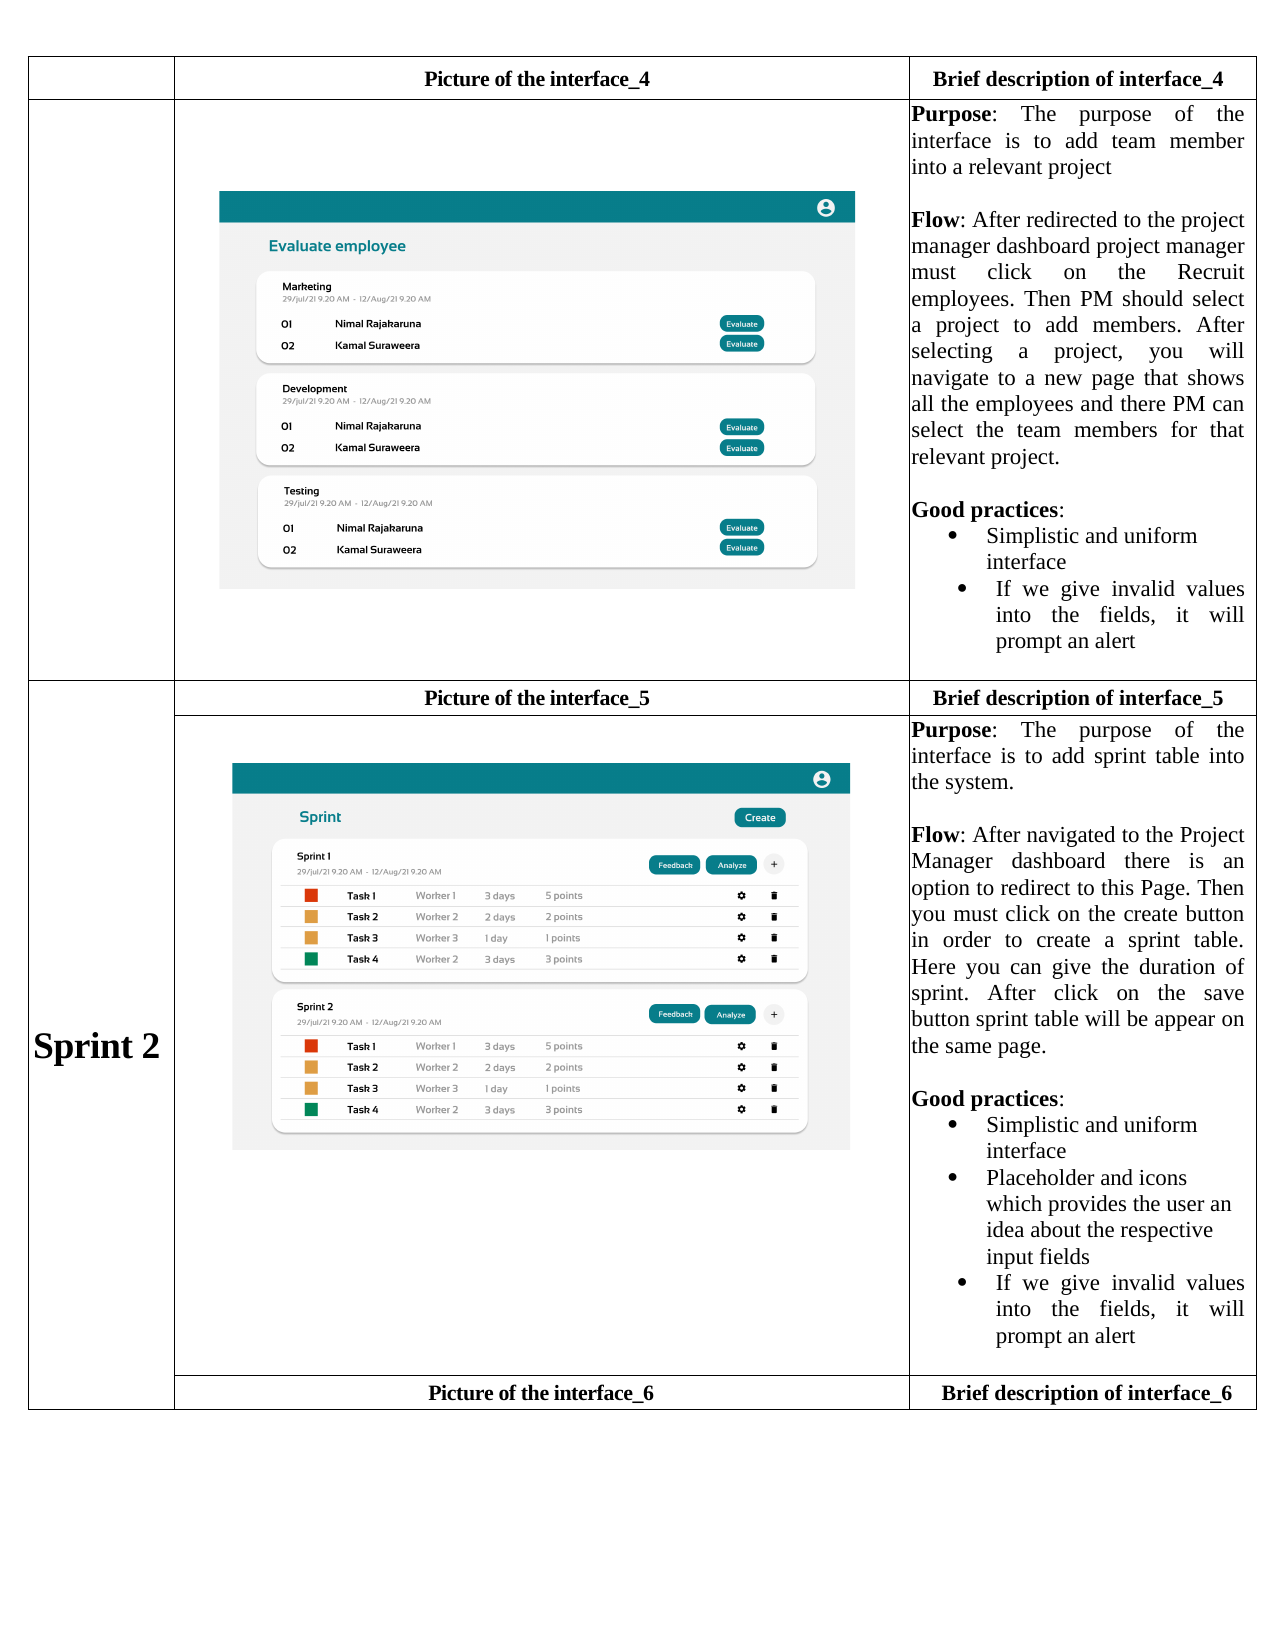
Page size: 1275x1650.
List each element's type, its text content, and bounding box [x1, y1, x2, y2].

table_cell Brief description of interface_5 [910, 681, 1256, 714]
picture [219, 191, 856, 589]
table_cell [175, 100, 909, 680]
table_cell Brief description of interface_6 [910, 1376, 1256, 1409]
table_cell [175, 716, 909, 1374]
table_cell Purpose: The purpose of the interface is to add sprint table into the system. Flow: After navigated to the Project Manager dashboard there is an option to redirect to this Page. Then you must click on the create button in order to create a sprint table. Here you can give the duration of sprint. After click on the save button sprint table will be appear on the same page. Good practices: Simplistic and uniform interface Placeholder and icons which provides the user an idea about the respective input fields If we give invalid values into the fields, it will prompt an alert [910, 716, 1256, 1374]
table_cell Brief description of interface_4 [910, 57, 1256, 99]
table_cell Picture of the interface_4 [175, 57, 909, 99]
table_cell Picture of the interface_5 [175, 681, 909, 714]
table_cell Purpose: The purpose of the interface is to add team member into a relevant project Flow: After redirected to the project manager dashboard project manager must click on the Recruit employees. Then PM should select a project to add members. After selecting a project, you will navigate to a new page that shows all the employees and there PM can select the team members for that relevant project. Good practices: Simplistic and uniform interface If we give invalid values into the fields, it will prompt an alert [910, 100, 1256, 680]
table_cell [29, 57, 174, 99]
picture [232, 763, 851, 1150]
table_cell [29, 100, 174, 680]
table_cell Picture of the interface_6 [175, 1376, 909, 1409]
table_cell Sprint 2 [29, 681, 174, 1409]
